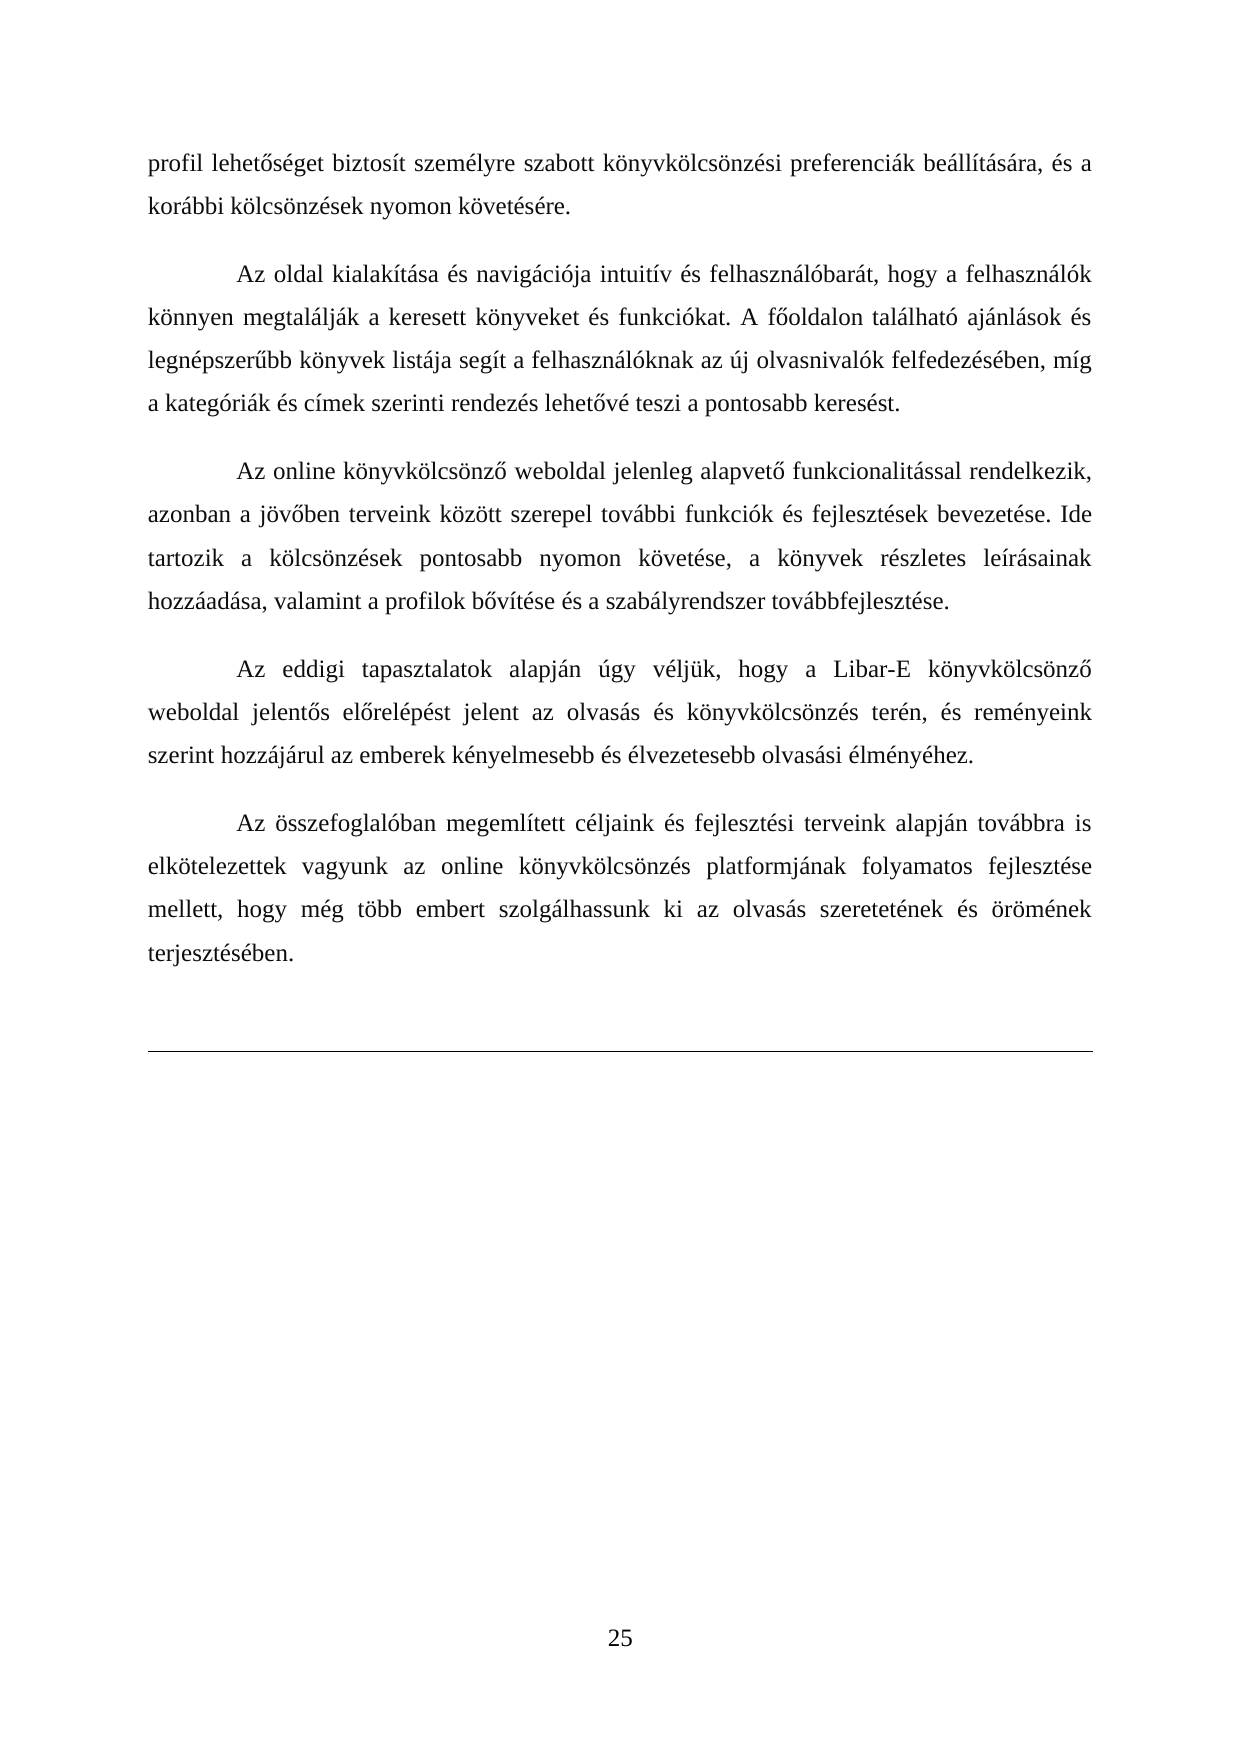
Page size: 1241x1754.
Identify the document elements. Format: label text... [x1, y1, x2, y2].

text Az összefoglalóban megemlített céljaink és fejlesztési terveink alapján továbbra is elkötelezettek vagyunk az online könyvkölcsönzés platformjának folyamatos fejlesztése mellett, hogy még több embert szolgálhassunk ki az olvasás szeretetének és örömének terjesztésében. [148, 808, 1093, 966]
text Az online könyvkölcsönző weboldal jelenleg alapvető funkcionalitással rendelkezik, azonban a jövőben terveink között szerepel további funkciók és fejlesztések bevezetése. Ide tartozik a kölcsönzések pontosabb nyomon követése, a könyvek részletes leírásainak hozzáadása, valamint a profilok bővítése és a szabályrendszer továbbfejlesztése. [148, 456, 1093, 614]
text Az eddigi tapasztalatok alapján úgy véljük, hogy a Libar-E könyvkölcsönző weboldal jelentős előrelépést jelent az olvasás és könyvkölcsönzés terén, és reményeink szerint hozzájárul az emberek kényelmesebb és élvezetesebb olvasási élményéhez. [148, 654, 1093, 769]
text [148, 148, 1093, 219]
text Az oldal kialakítása és navigációja intuitív és felhasználóbarát, hogy a felhasználók könnyen megtalálják a keresett könyveket és funkciókat. A főoldalon található ajánlások és legnépszerűbb könyvek listája segít a felhasználóknak az új olvasnivalók felfedezésében, míg a kategóriák és címek szerinti rendezés lehetővé teszi a pontosabb keresést. [148, 259, 1093, 417]
